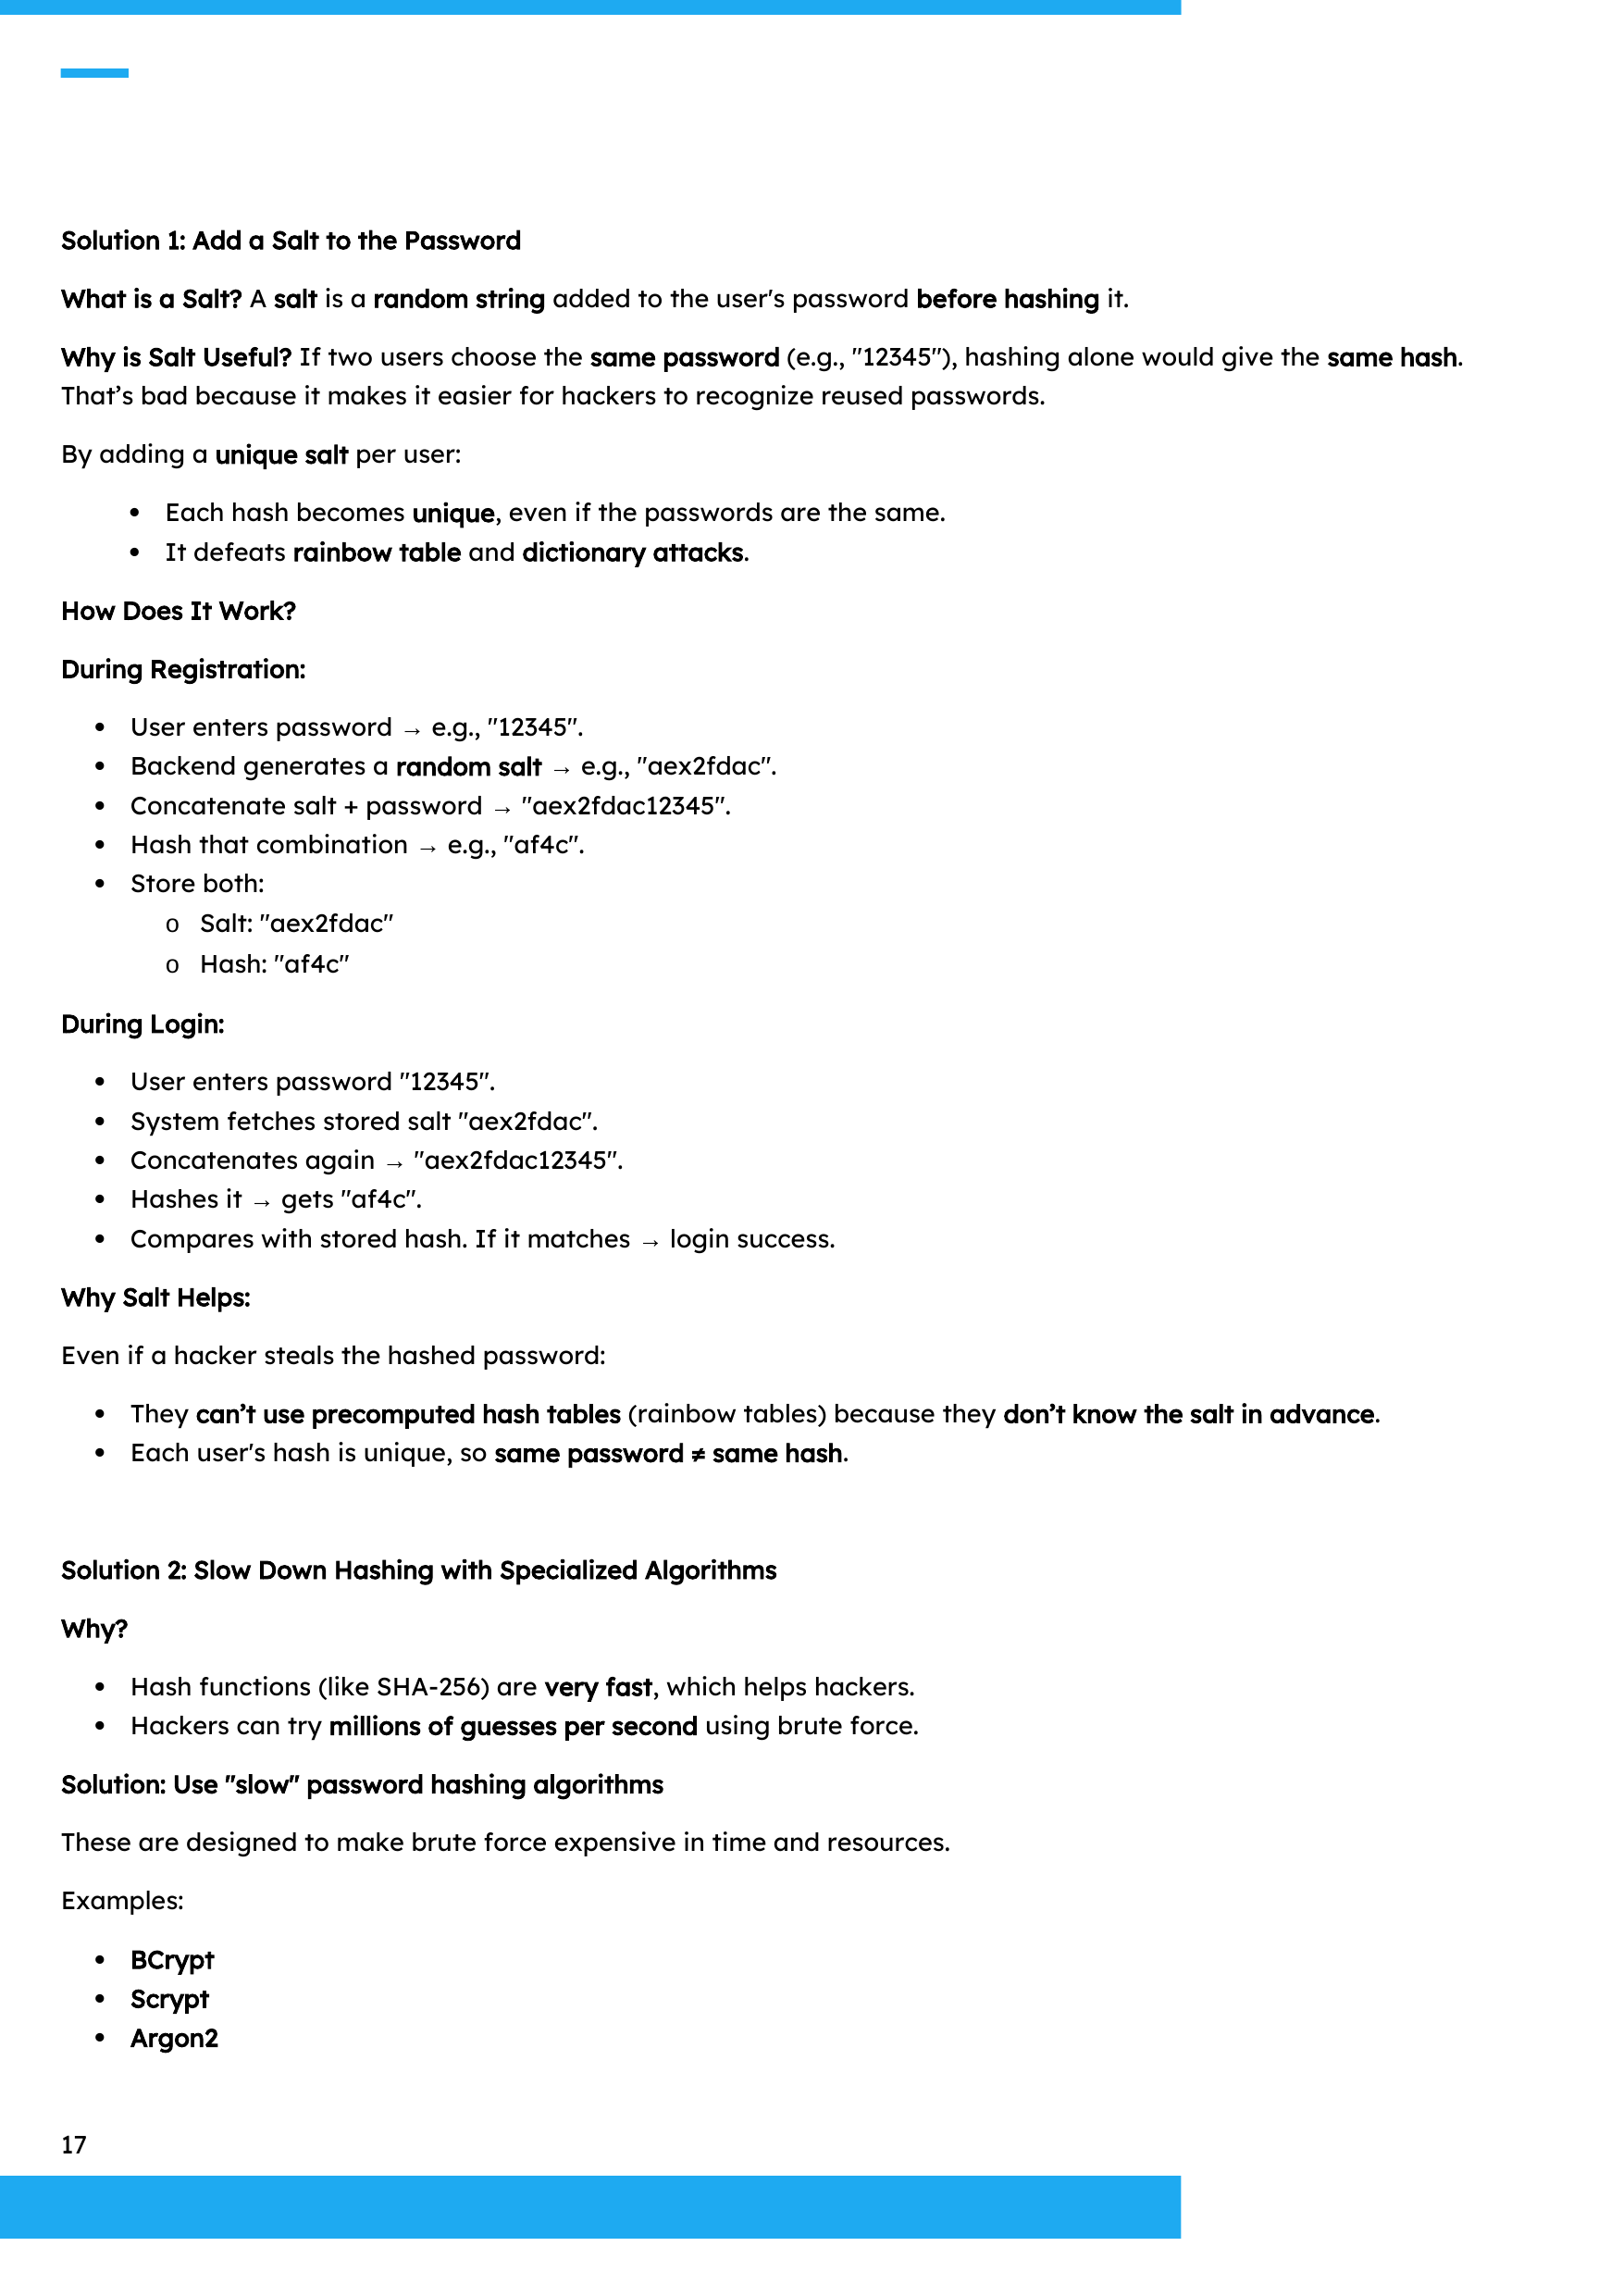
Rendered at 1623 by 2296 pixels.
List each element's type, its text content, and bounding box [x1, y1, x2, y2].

text Why Salt Helps: [61, 1281, 1526, 1312]
text Solution: Use "slow" password hashing algorithms [61, 1769, 1526, 1799]
list Hash: "af4c" [165, 948, 1526, 980]
list Argon2 [95, 2021, 1526, 2053]
list System fetches stored salt "aex2fdac". [95, 1105, 1526, 1136]
list Each hash becomes unique, even if the passwords are the same. [130, 497, 1526, 528]
list Scrypt [95, 1982, 1526, 2014]
text What is a Salt? A salt is a random string added to the user's password before hashing it. [61, 282, 1526, 314]
text Solution 2: Slow Down Hashing with Specialized Algorithms [61, 1554, 1526, 1585]
picture [60, 68, 129, 78]
list BCrypt [95, 1943, 1526, 1975]
text Even if a hacker steals the hashed password: [61, 1339, 1526, 1371]
text Why? [61, 1612, 1526, 1644]
list Each user's hash is unique, so same password ≠ same hash. [95, 1437, 1526, 1468]
list Hackers can try millions of guesses per second using brute force. [95, 1709, 1526, 1741]
list Salt: "aex2fdac" [165, 907, 1526, 939]
list They can’t use precomputed hash tables (rainbow tables) because they don’t know the salt in advance. [95, 1397, 1526, 1429]
picture [0, 2176, 1182, 2239]
text During Login: [61, 1008, 1526, 1038]
list Hash functions (like SHA-256) are very fast, which helps hackers. [95, 1670, 1526, 1702]
text Why is Salt Useful? If two users choose the same password (e.g., "12345"), hashing alone would give the same hash. That’s bad because it makes it easier for hackers to recognize reused passwords. [61, 341, 1526, 411]
text These are designed to make brute force expensive in time and resources. [61, 1827, 1526, 1857]
picture [0, 0, 1182, 15]
text By adding a unique salt per user: [61, 439, 1526, 469]
list Hashes it → gets "af4c". [95, 1184, 1526, 1214]
list It defeats rainbow table and dictionary attacks. [130, 536, 1526, 567]
text Examples: [61, 1885, 1526, 1917]
list Hash that combination → e.g., "af4c". [95, 828, 1526, 860]
text How Does It Work? [61, 594, 1526, 626]
list Store both: [95, 868, 1526, 899]
list Backend generates a random salt → e.g., "aex2fdac". [95, 751, 1526, 781]
list Concatenate salt + password → "aex2fdac12345". [95, 789, 1526, 821]
list Compares with stored hash. If it matches → login success. [95, 1222, 1526, 1254]
list Concatenates again → "aex2fdac12345". [95, 1144, 1526, 1175]
list User enters password "12345". [95, 1066, 1526, 1098]
text Solution 1: Add a Salt to the Password [61, 224, 1526, 255]
list User enters password → e.g., "12345". [95, 711, 1526, 742]
text During Registration: [61, 652, 1526, 684]
